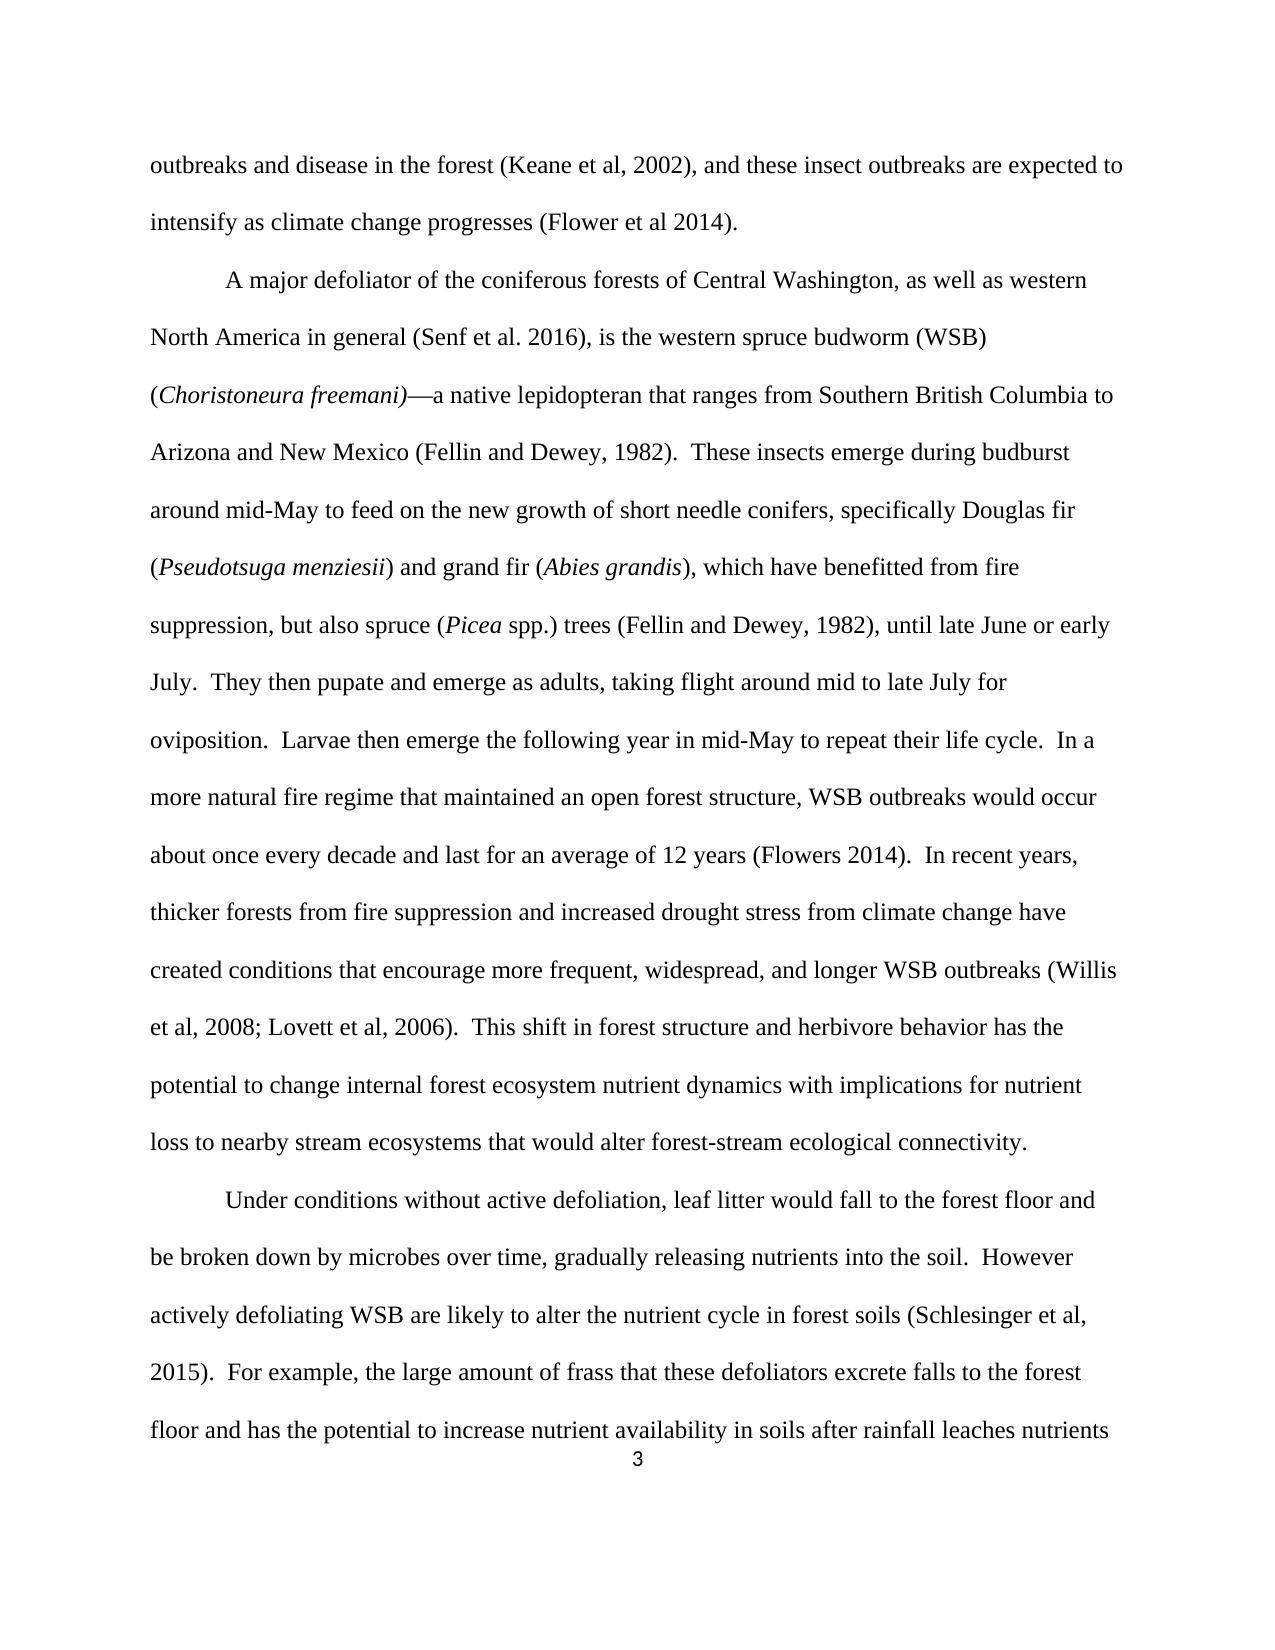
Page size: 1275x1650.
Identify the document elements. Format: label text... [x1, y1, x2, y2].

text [150, 1185, 1125, 1444]
text A major defoliator of the coniferous forests of Central Washington, as well as western North America in general (Senf et al. 2016), is the western spruce budworm (WSB) (Choristoneura freemani)—a native lepidopteran that ranges from Southern British Columbia to Arizona and New Mexico (Fellin and Dewey, 1982). These insects emerge during budburst around mid-May to feed on the new growth of short needle conifers, specifically Douglas fir (Pseudotsuga menziesii) and grand fir (Abies grandis), which have benefitted from fire suppression, but also spruce (Picea spp.) trees (Fellin and Dewey, 1982), until late June or early July. They then pupate and emerge as adults, taking flight around mid to late July for oviposition. Larvae then emerge the following year in mid-May to repeat their life cycle. In a more natural fire regime that maintained an open forest structure, WSB outbreaks would occur about once every decade and last for an average of 12 years (Flowers 2014). In recent years, thicker forests from fire suppression and increased drought stress from climate change have created conditions that encourage more frequent, widespread, and longer WSB outbreaks (Willis et al, 2008; Lovett et al, 2006). This shift in forest structure and herbivore behavior has the potential to change internal forest ecosystem nutrient dynamics with implications for nutrient loss to nearby stream ecosystems that would alter forest-stream ecological connectivity. [150, 265, 1125, 1156]
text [150, 150, 1125, 236]
